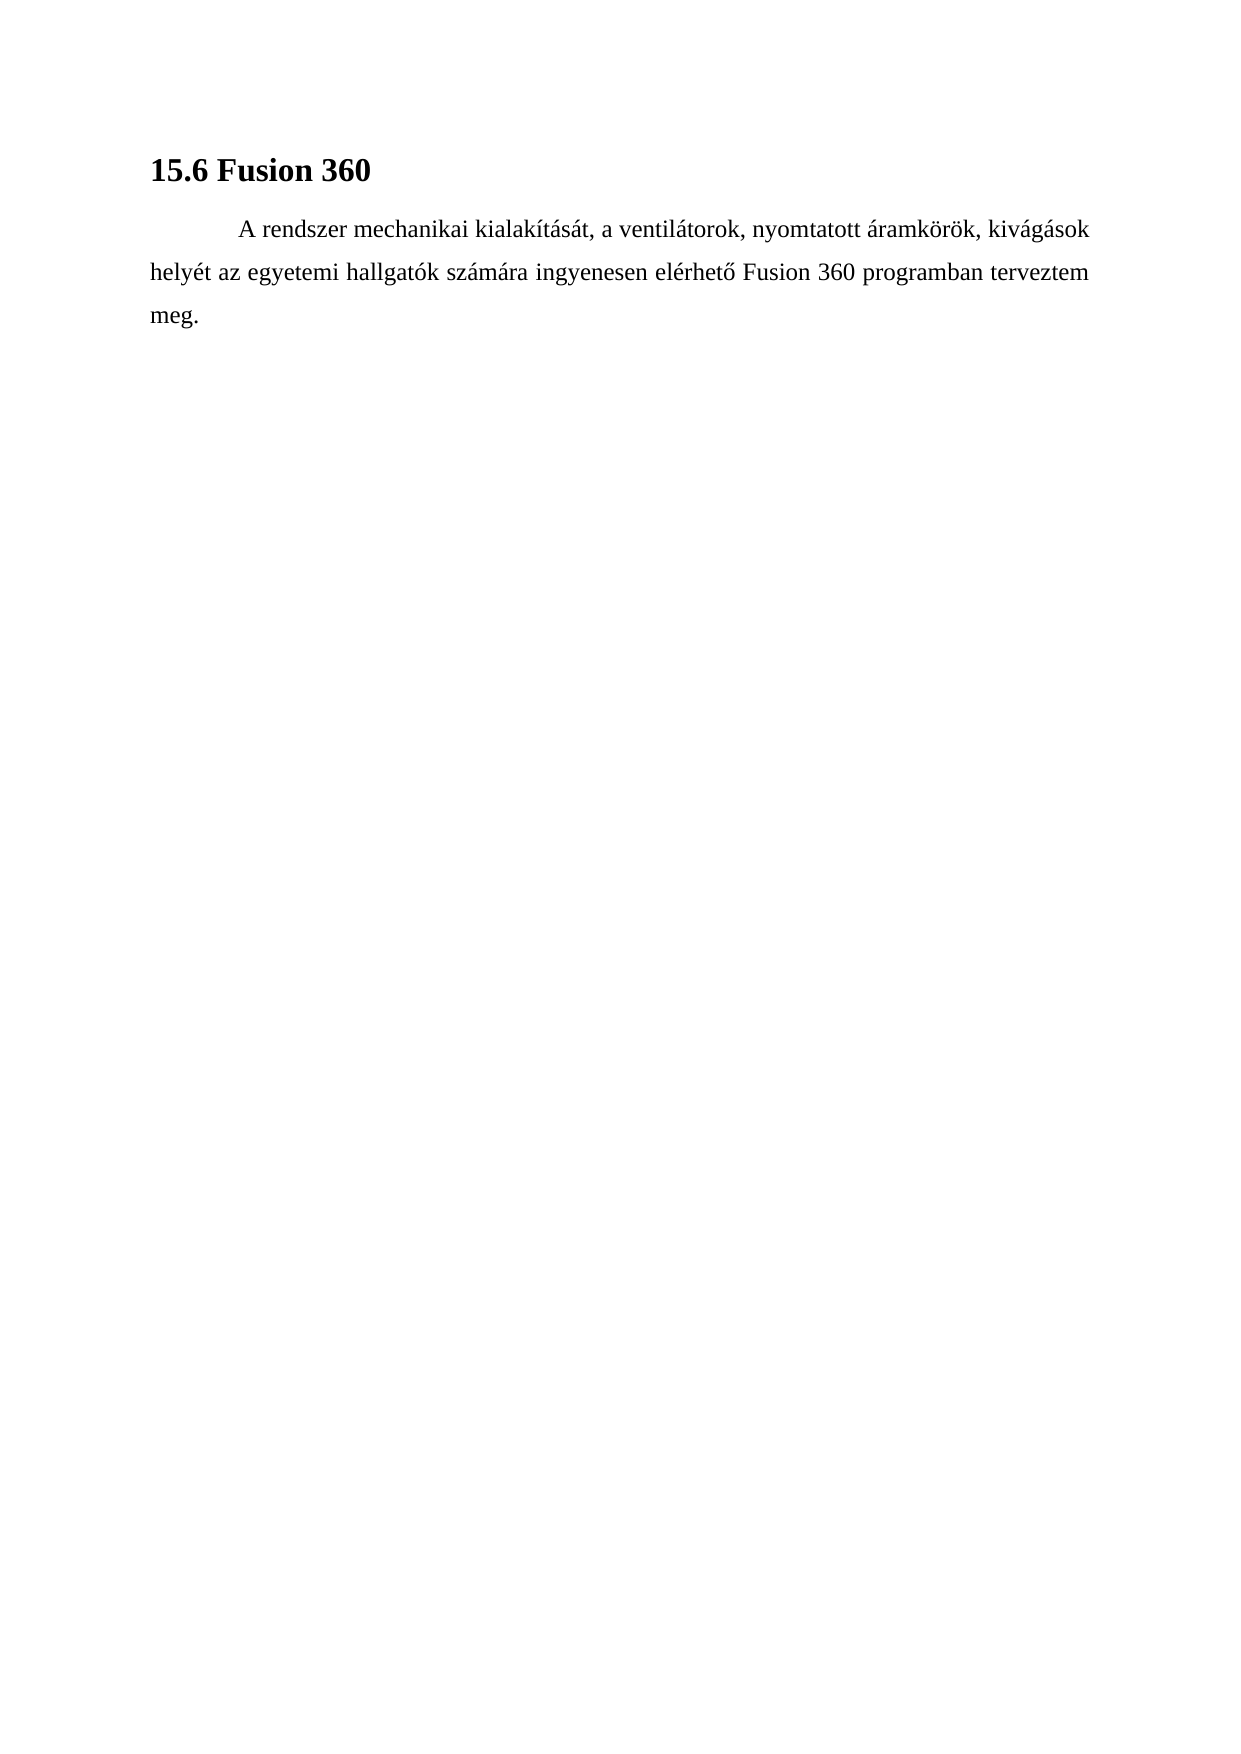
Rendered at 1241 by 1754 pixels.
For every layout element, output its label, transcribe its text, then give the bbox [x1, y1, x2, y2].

text A rendszer mechanikai kialakítását, a ventilátorok, nyomtatott áramkörök, kivágások helyét az egyetemi hallgatók számára ingyenesen elérhető Fusion 360 programban terveztem meg. [150, 214, 1090, 329]
subtitle Fusion 360 [150, 150, 1090, 188]
